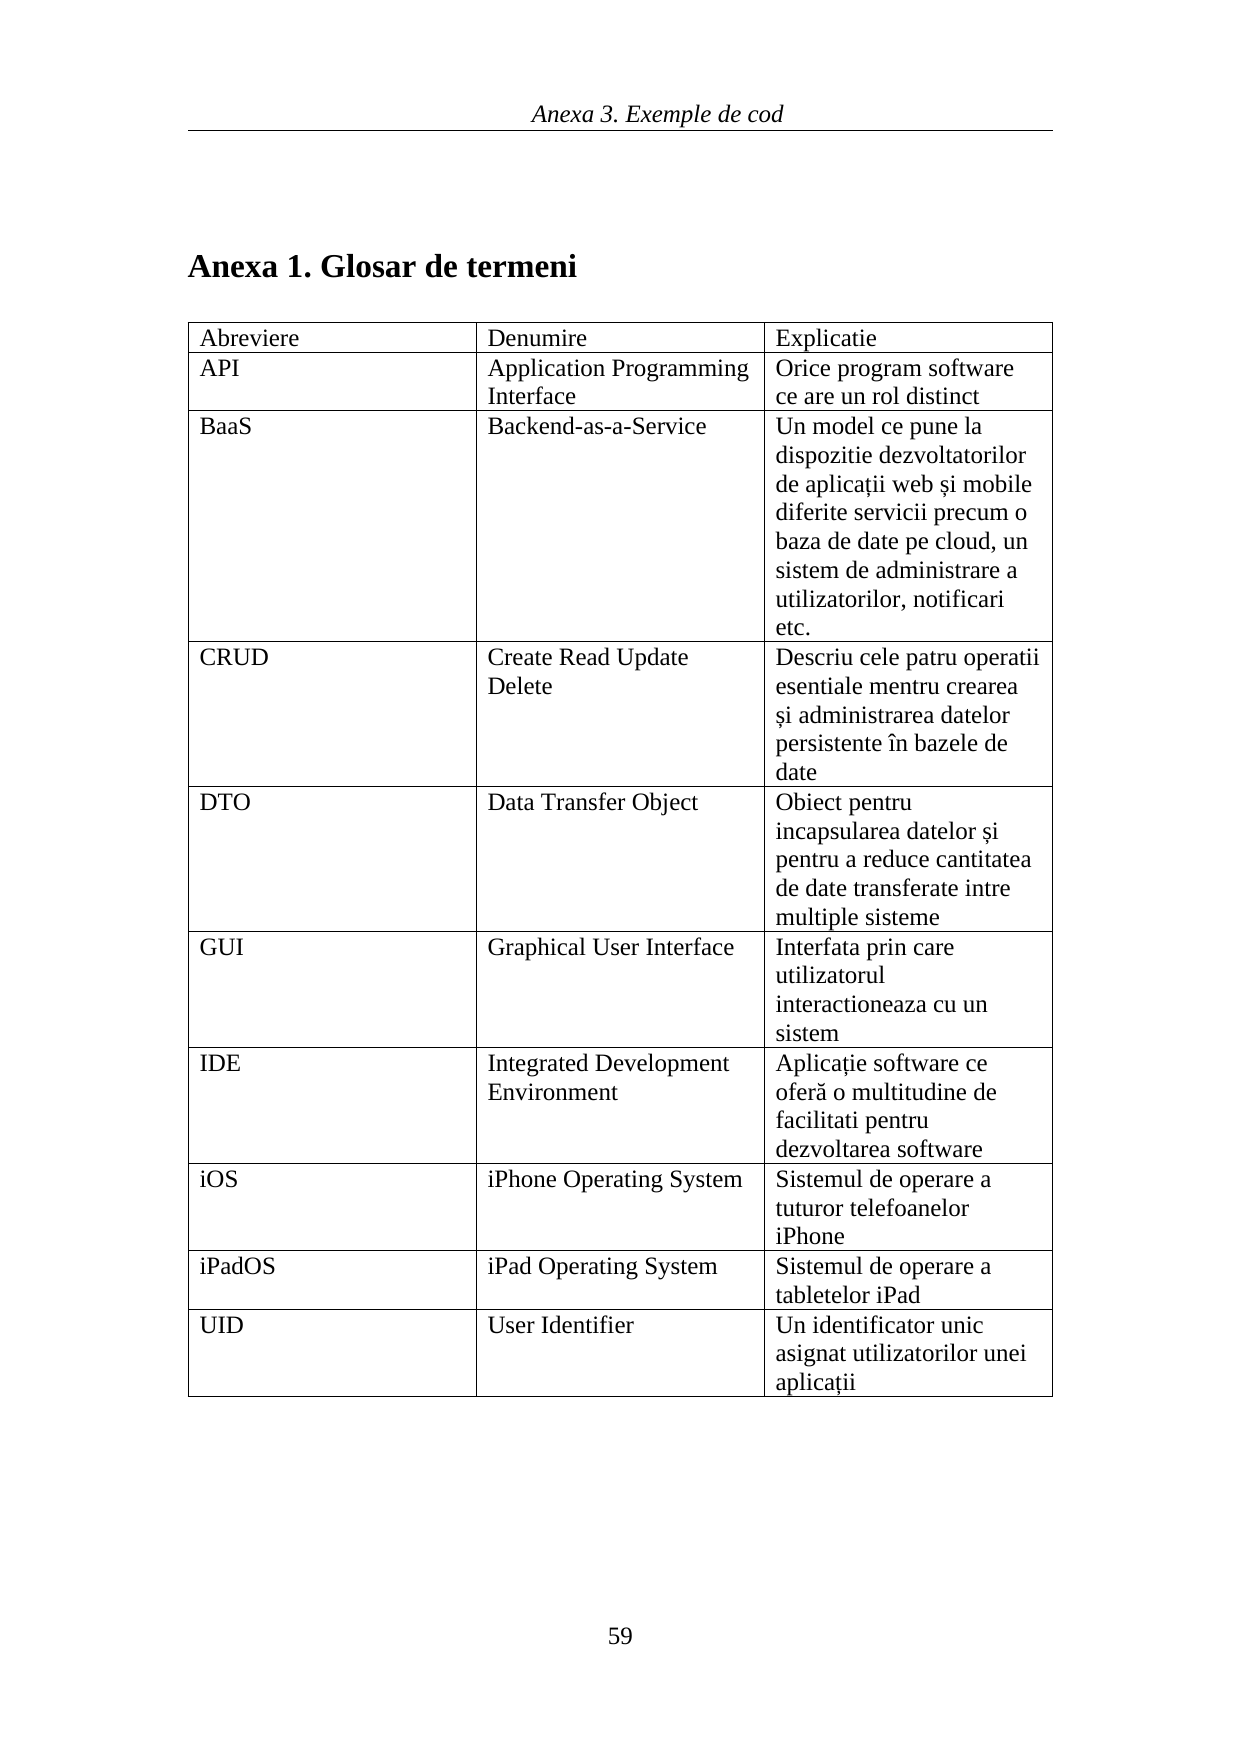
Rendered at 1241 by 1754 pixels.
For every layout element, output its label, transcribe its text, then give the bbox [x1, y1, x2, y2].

table_cell IDE [189, 1048, 476, 1163]
table_cell Data Transfer Object [477, 787, 764, 931]
table_cell CRUD [189, 642, 476, 786]
table_cell Integrated Development Environment [477, 1048, 764, 1163]
table_cell iPhone Operating System [477, 1164, 764, 1250]
table_cell Un model ce pune la dispozitie dezvoltatorilor de aplicații web și mobile diferite servicii precum o baza de date pe cloud, un sistem de administrare a utilizatorilor, notificari etc. [765, 411, 1052, 641]
table_header Abreviere [189, 323, 476, 352]
table_cell Graphical User Interface [477, 932, 764, 1047]
table_cell iOS [189, 1164, 476, 1250]
table_cell User Identifier [477, 1310, 764, 1396]
table_cell iPadOS [189, 1251, 476, 1309]
table_header Explicatie [765, 323, 1052, 352]
table_cell API [189, 353, 476, 410]
table_cell Sistemul de operare a tuturor telefoanelor iPhone [765, 1164, 1052, 1250]
table_cell GUI [189, 932, 476, 1047]
table_cell Aplicație software ce oferă o multitudine de facilitati pentru dezvoltarea software [765, 1048, 1052, 1163]
table_cell Obiect pentru incapsularea datelor și pentru a reduce cantitatea de date transferate intre multiple sisteme [765, 787, 1052, 931]
subtitle Anexa 1. Glosar de termeni [187, 246, 1053, 284]
table_header Denumire [477, 323, 764, 352]
table_cell Un identificator unic asignat utilizatorilor unei aplicații [765, 1310, 1052, 1396]
table_cell Sistemul de operare a tabletelor iPad [765, 1251, 1052, 1309]
table_cell Descriu cele patru operatii esentiale mentru crearea și administrarea datelor persistente în bazele de date [765, 642, 1052, 786]
table_cell iPad Operating System [477, 1251, 764, 1309]
table_cell Application Programming Interface [477, 353, 764, 410]
table_cell DTO [189, 787, 476, 931]
table_cell Interfata prin care utilizatorul interactioneaza cu un sistem [765, 932, 1052, 1047]
table_cell Create Read Update Delete [477, 642, 764, 786]
table_cell Orice program software ce are un rol distinct [765, 353, 1052, 410]
table_cell BaaS [189, 411, 476, 641]
table_cell UID [189, 1310, 476, 1396]
table_cell Backend-as-a-Service [477, 411, 764, 641]
